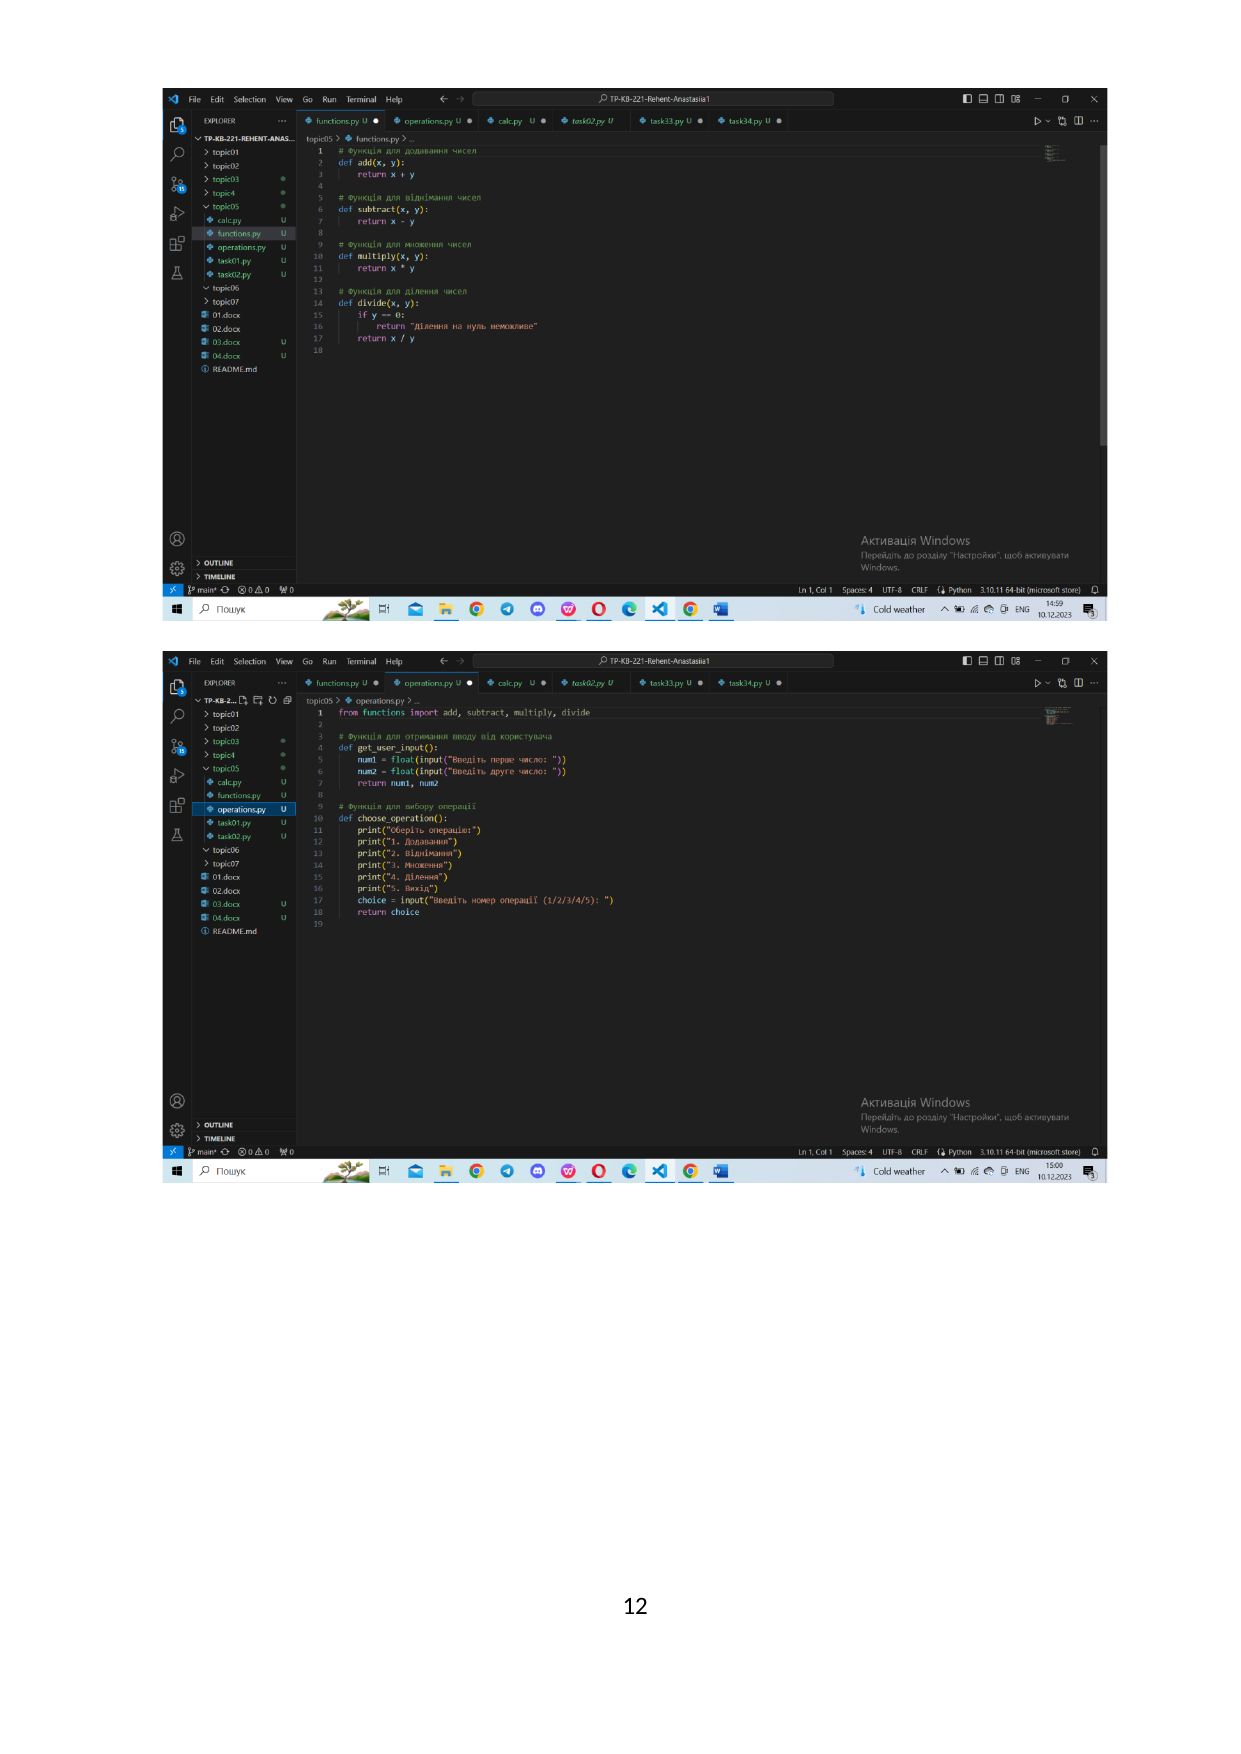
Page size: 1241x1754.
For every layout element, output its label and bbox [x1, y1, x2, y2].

picture [162, 651, 1108, 1183]
picture [162, 88, 1108, 621]
